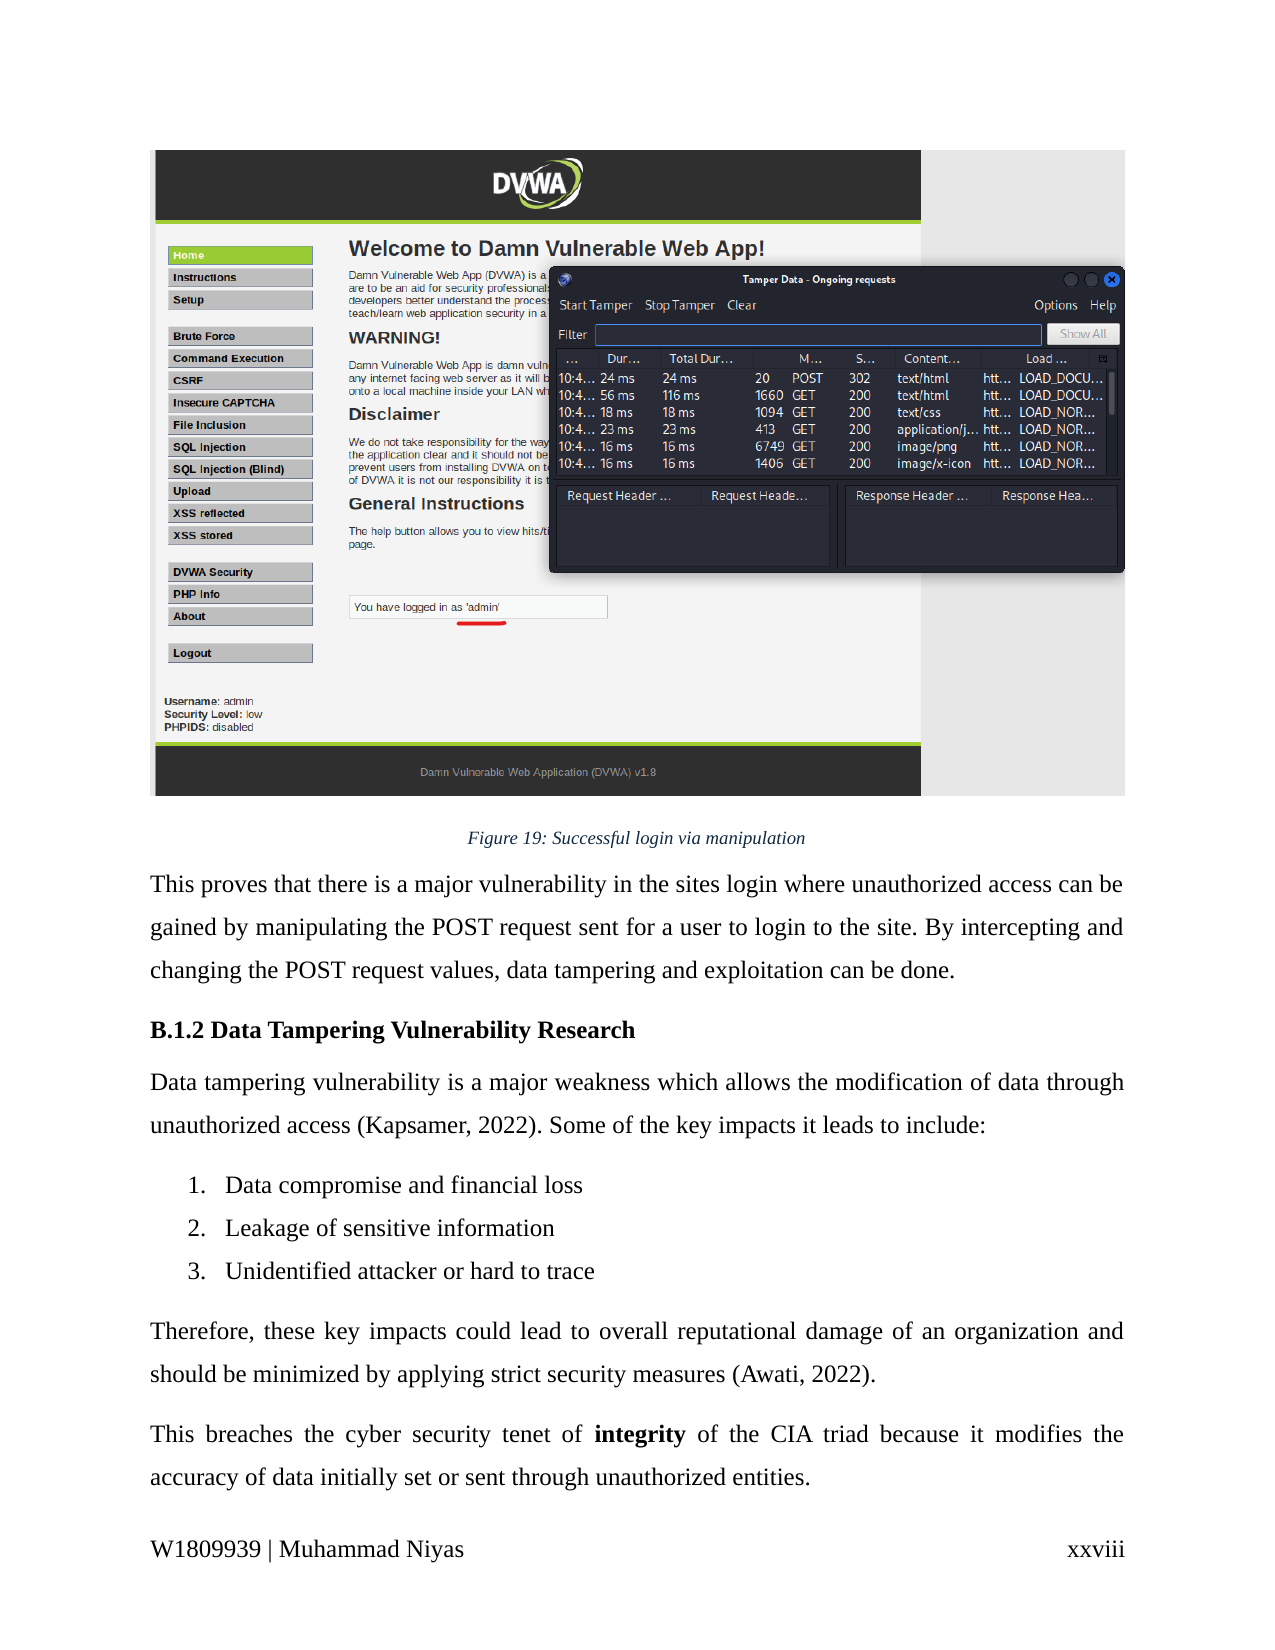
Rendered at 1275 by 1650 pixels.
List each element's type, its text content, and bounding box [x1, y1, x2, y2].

list Data compromise and financial loss [187, 1170, 1125, 1198]
text Therefore, these key impacts could lead to overall reputational damage of an organization and should be minimized by applying strict security measures (Awati, 2022). [150, 1316, 1125, 1388]
picture [150, 150, 1125, 796]
text This breaches the cyber security tenet of integrity of the CIA triad because it modifies the accuracy of data initially set or sent through unauthorized entities. [150, 1419, 1125, 1491]
subtitle B.1.2 Data Tampering Vulnerability Research [150, 1015, 1125, 1044]
text This proves that there is a major vulnerability in the sites login where unauthorized access can be gained by manipulating the POST request sent for a user to login to the site. By intercepting and changing the POST request values, data tampering and exploitation can be done. [150, 869, 1125, 984]
text Figure 19: Successful login via manipulation [150, 827, 1125, 848]
text Data tampering vulnerability is a major weakness which allows the modification of data through unauthorized access (Kapsamer, 2022). Some of the key impacts it leads to include: [150, 1067, 1125, 1139]
list Leakage of sensitive information [187, 1213, 1125, 1242]
list Unidentified attacker or hard to trace [187, 1256, 1125, 1285]
